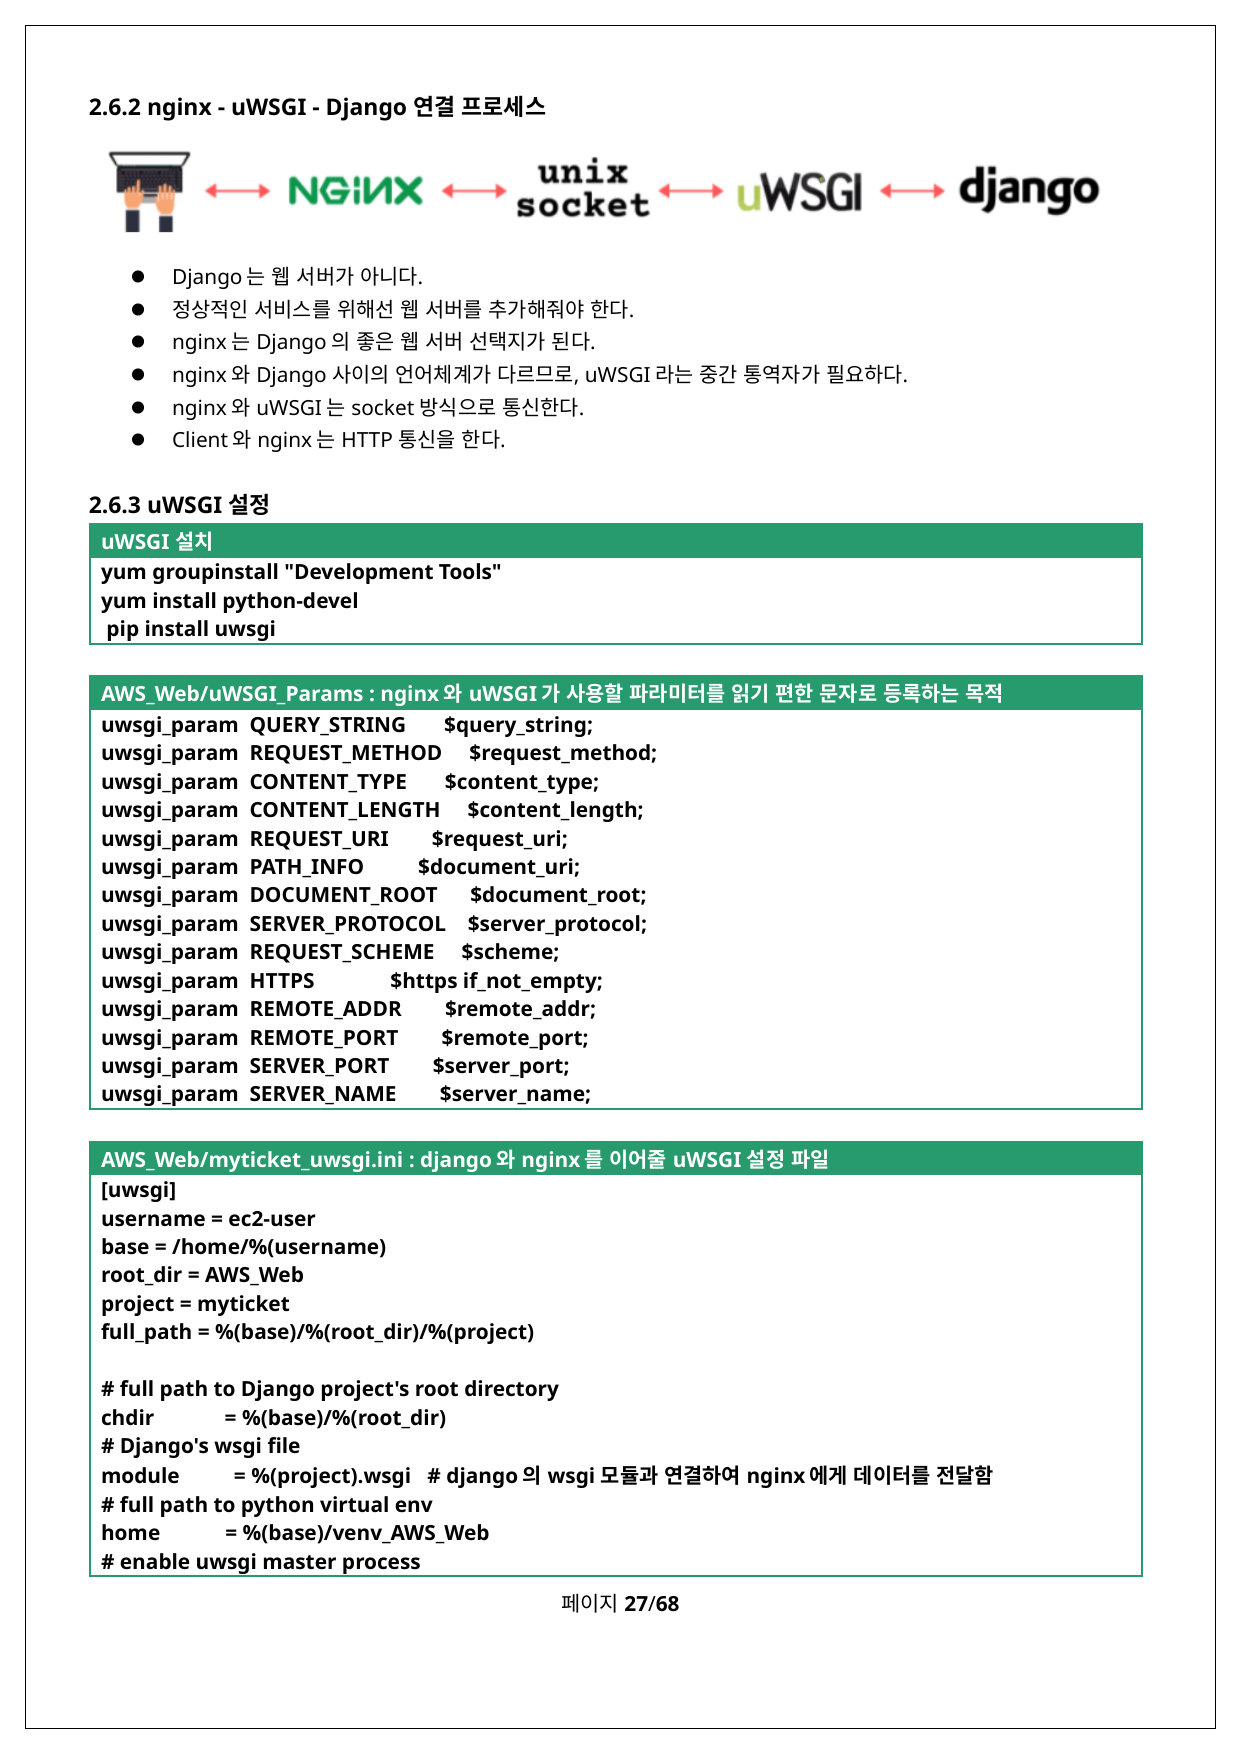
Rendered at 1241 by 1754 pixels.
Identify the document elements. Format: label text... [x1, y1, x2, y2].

table_header uWSGI 설치 [91, 525, 1141, 555]
list Django는 웹 서버가 아니다. [130, 260, 1152, 290]
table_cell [91, 1175, 1141, 1575]
list nginx와 uWSGI는 socket 방식으로 통신한다. [130, 391, 1152, 421]
list Client와 nginx는 HTTP 통신을 한다. [130, 424, 1152, 454]
subtitle 2.6.2 nginx - uWSGI - Django 연결 프로세스 [88, 88, 1152, 122]
list nginx는 Django의 좋은 웹 서버 선택지가 된다. [130, 326, 1152, 356]
table_cell uwsgi_param QUERY_STRING $query_string; uwsgi_param REQUEST_METHOD $request_method; uwsgi_param CONTENT_TYPE $content_type; uwsgi_param CONTENT_LENGTH $content_length; uwsgi_param REQUEST_URI $request_uri; uwsgi_param PATH_INFO $document_uri; uwsgi_param DOCUMENT_ROOT $document_root; uwsgi_param SERVER_PROTOCOL $server_protocol; uwsgi_param REQUEST_SCHEME $scheme; uwsgi_param HTTPS $https if_not_empty; uwsgi_param REMOTE_ADDR $remote_addr; uwsgi_param REMOTE_PORT $remote_port; uwsgi_param SERVER_PORT $server_port; uwsgi_param SERVER_NAME $server_name; [91, 710, 1141, 1108]
table_header AWS_Web/uWSGI_Params : nginx와 uWSGI가 사용할 파라미터를 읽기 편한 문자로 등록하는 목적 [91, 678, 1141, 708]
picture [88, 124, 1123, 258]
subtitle 2.6.3 uWSGI 설정 [88, 487, 1152, 520]
list 정상적인 서비스를 위해선 웹 서버를 추가해줘야 한다. [130, 293, 1152, 323]
table_header AWS_Web/myticket_uwsgi.ini : django와 nginx를 이어줄 uWSGI 설정 파일 [91, 1143, 1141, 1173]
list nginx와 Django 사이의 언어체계가 다르므로, uWSGI라는 중간 통역자가 필요하다. [130, 358, 1152, 388]
table_cell yum groupinstall "Development Tools" yum install python-devel pip install uwsgi [91, 558, 1141, 643]
